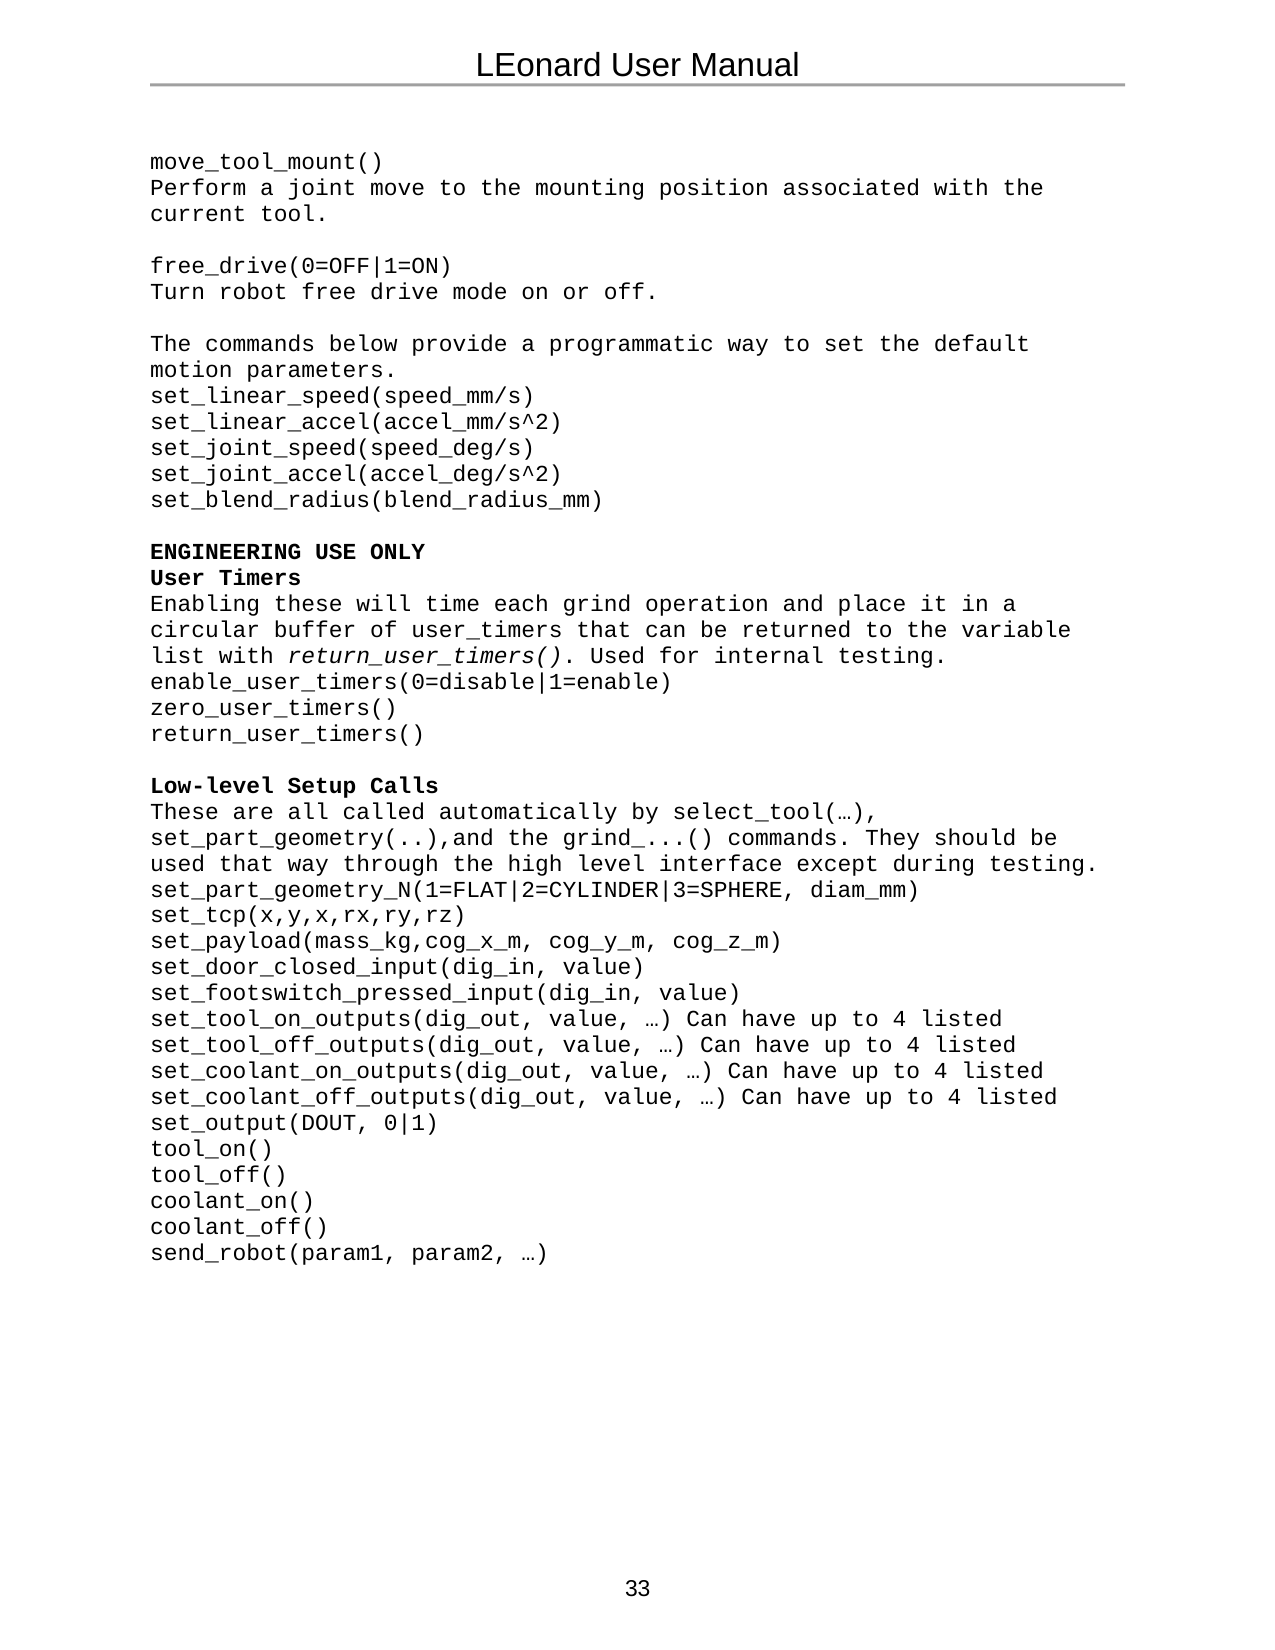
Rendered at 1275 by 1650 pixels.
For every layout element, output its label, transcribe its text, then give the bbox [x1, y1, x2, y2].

text These are all called automatically by select_tool(…), set_part_geometry(..),and the grind_...() commands. They should be used that way through the high level interface except during testing. [150, 800, 1125, 878]
text move_tool_mount() [150, 150, 1125, 176]
text return_user_timers() [150, 722, 1125, 748]
text Perform a joint move to the mounting position associated with the current tool. [150, 176, 1125, 228]
text free_drive(0=OFF|1=ON) [150, 254, 1125, 280]
text set_tcp(x,y,x,rx,ry,rz) [150, 904, 1125, 930]
text set_payload(mass_kg,cog_x_m, cog_y_m, cog_z_m) [150, 930, 1125, 956]
text set_linear_accel(accel_mm/s^2) [150, 410, 1125, 436]
text set_joint_speed(speed_deg/s) [150, 436, 1125, 462]
text set_part_geometry_N(1=FLAT|2=CYLINDER|3=SPHERE, diam_mm) [150, 878, 1125, 904]
text User Timers [150, 566, 1125, 592]
text coolant_off() [150, 1215, 1125, 1241]
text set_tool_on_outputs(dig_out, value, …) Can have up to 4 listed [150, 1008, 1125, 1033]
text coolant_on() [150, 1189, 1125, 1215]
text set_coolant_on_outputs(dig_out, value, …) Can have up to 4 listed [150, 1059, 1125, 1085]
text Turn robot free drive mode on or off. [150, 280, 1125, 306]
text zero_user_timers() [150, 696, 1125, 722]
text set_door_closed_input(dig_in, value) [150, 956, 1125, 982]
text send_robot(param1, param2, …) [150, 1241, 1125, 1267]
text enable_user_timers(0=disable|1=enable) [150, 670, 1125, 696]
text Enabling these will time each grind operation and place it in a circular buffer of user_timers that can be returned to the variable list with return_user_timers(). Used for internal testing. [150, 592, 1125, 670]
text set_coolant_off_outputs(dig_out, value, …) Can have up to 4 listed [150, 1085, 1125, 1111]
text set_linear_speed(speed_mm/s) [150, 384, 1125, 410]
text tool_off() [150, 1163, 1125, 1189]
text set_footswitch_pressed_input(dig_in, value) [150, 982, 1125, 1008]
text ENGINEERING USE ONLY [150, 540, 1125, 566]
text tool_on() [150, 1137, 1125, 1163]
text Low-level Setup Calls [150, 774, 1125, 800]
text set_joint_accel(accel_deg/s^2) [150, 462, 1125, 488]
text The commands below provide a programmatic way to set the default motion parameters. [150, 332, 1125, 384]
text set_blend_radius(blend_radius_mm) [150, 488, 1125, 514]
text set_tool_off_outputs(dig_out, value, …) Can have up to 4 listed [150, 1033, 1125, 1059]
text set_output(DOUT, 0|1) [150, 1111, 1125, 1137]
